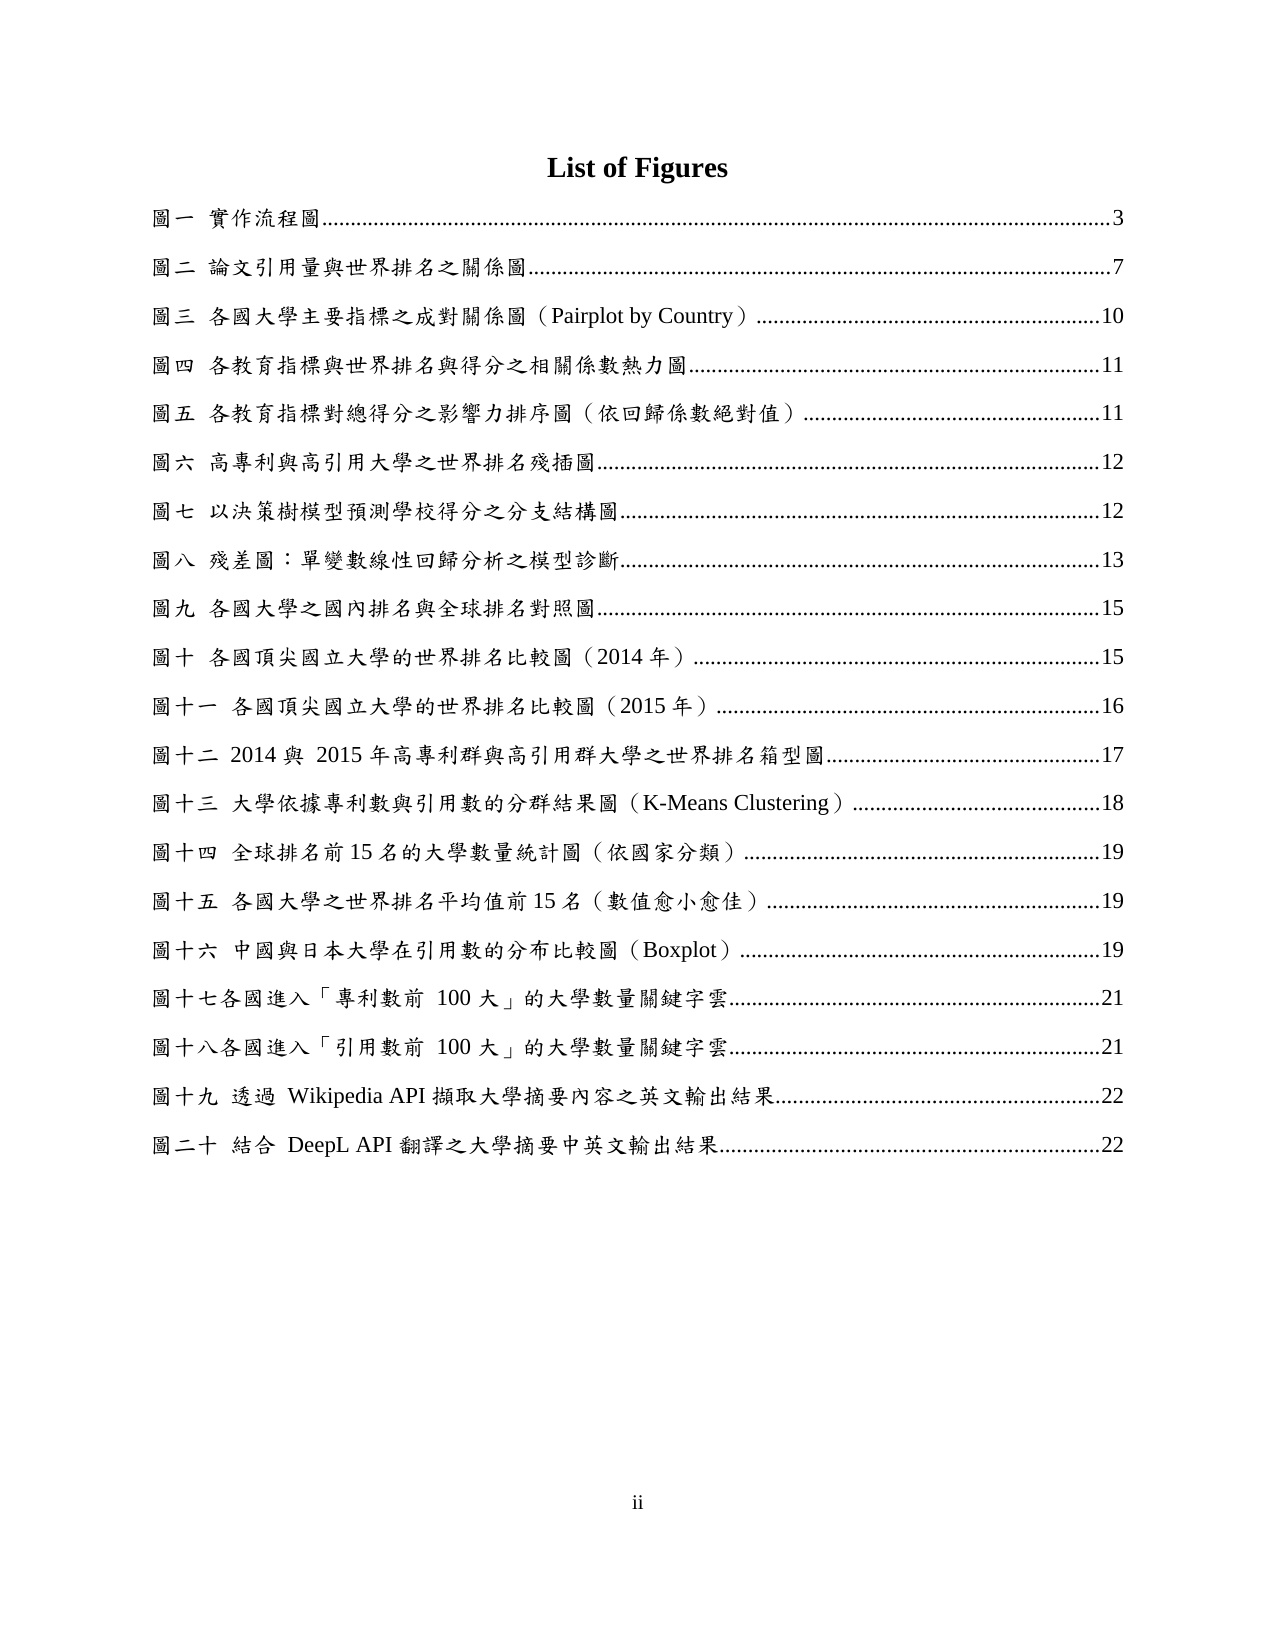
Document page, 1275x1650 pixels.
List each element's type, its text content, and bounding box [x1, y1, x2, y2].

text 圖十 各國頂尖國立大學的世界排名比較圖（2014年） 15 [150, 642, 1125, 669]
text 圖六 高專利與高引用大學之世界排名殘插圖 12 [150, 447, 1125, 474]
text 圖二十 結合 DeepL API 翻譯之大學摘要中英文輸出結果 22 [150, 1129, 1125, 1157]
text 圖八 殘差圖：單變數線性回歸分析之模型診斷 13 [150, 544, 1125, 572]
text 圖十一 各國頂尖國立大學的世界排名比較圖（2015年） 16 [150, 690, 1125, 718]
text List of Figures [150, 150, 1125, 183]
text 圖七 以決策樹模型預測學校得分之分支結構圖 12 [150, 495, 1125, 523]
text 圖十二 2014 與 2015 年高專利群與高引用群大學之世界排名箱型圖 17 [150, 739, 1125, 767]
text 圖一 實作流程圖 3 [150, 203, 1125, 231]
text 圖十三 大學依據專利數與引用數的分群結果圖（K-Means Clustering） 18 [150, 788, 1125, 816]
text 圖十四 全球排名前15名的大學數量統計圖（依國家分類） 19 [150, 837, 1125, 864]
text 圖二 論文引用量與世界排名之關係圖 7 [150, 252, 1125, 279]
text 圖三 各國大學主要指標之成對關係圖（Pairplot by Country） 10 [150, 300, 1125, 328]
text 圖十七各國進入「專利數前 100 大」的大學數量關鍵字雲 21 [150, 983, 1125, 1011]
text 圖十八各國進入「引用數前 100 大」的大學數量關鍵字雲 21 [150, 1032, 1125, 1059]
text 圖四 各教育指標與世界排名與得分之相關係數熱力圖 11 [150, 349, 1125, 377]
text 圖十六 中國與日本大學在引用數的分布比較圖（Boxplot） 19 [150, 934, 1125, 962]
text 圖十五 各國大學之世界排名平均值前15名（數值愈小愈佳） 19 [150, 885, 1125, 913]
text 圖九 各國大學之國內排名與全球排名對照圖 15 [150, 593, 1125, 621]
text 圖十九 透過 Wikipedia API 擷取大學摘要內容之英文輸出結果 22 [150, 1080, 1125, 1108]
text 圖五 各教育指標對總得分之影響力排序圖（依回歸係數絕對值） 11 [150, 398, 1125, 426]
